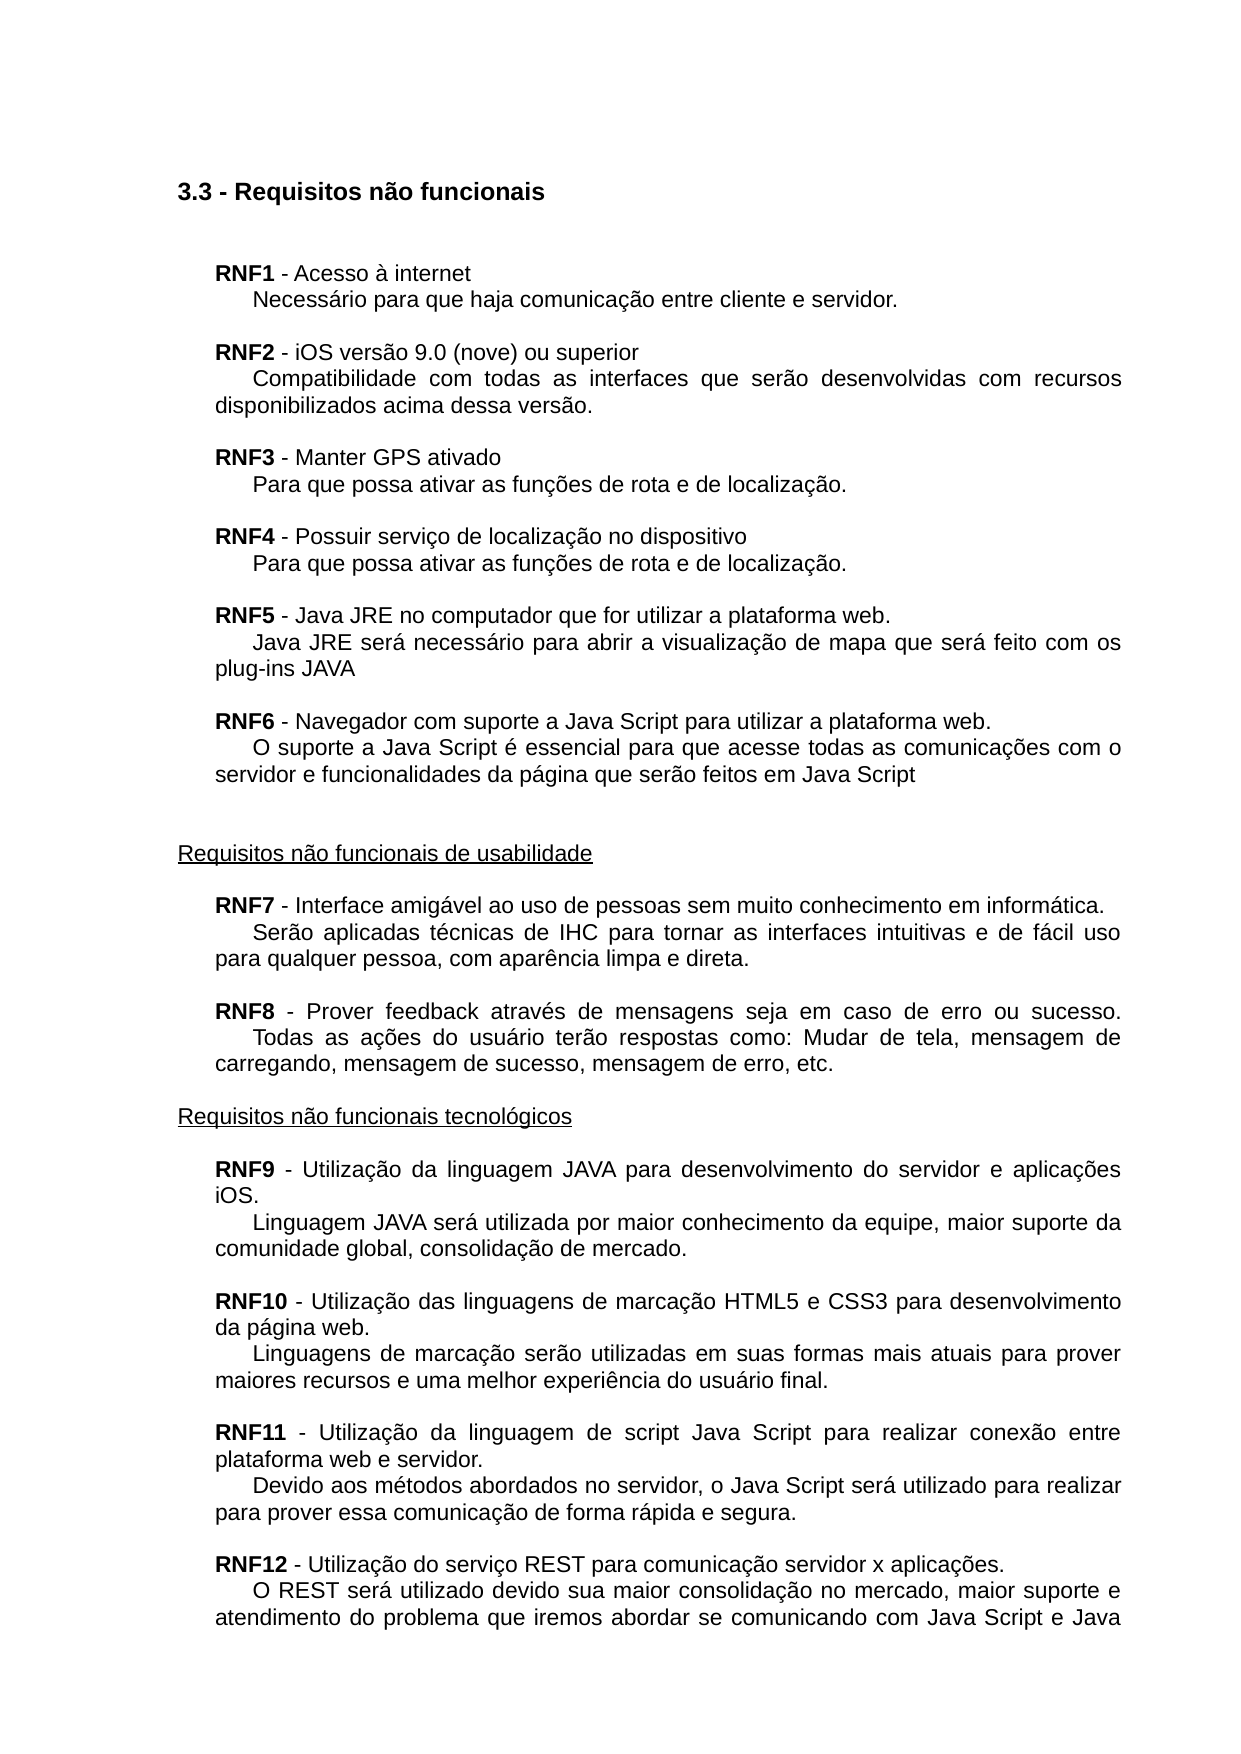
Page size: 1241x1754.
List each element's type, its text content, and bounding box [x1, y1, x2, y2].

subtitle 3.3 - Requisitos não funcionais [177, 177, 1122, 206]
text RNF2 - iOS versão 9.0 (nove) ou superior [215, 339, 1122, 365]
text Necessário para que haja comunicação entre cliente e servidor. [215, 286, 1122, 312]
text O suporte a Java Script é essencial para que acesse todas as comunicações com o servidor e funcionalidades da página que serão feitos em Java Script [215, 734, 1122, 787]
text RNF10 - Utilização das linguagens de marcação HTML5 e CSS3 para desenvolvimento da página web. [215, 1288, 1122, 1340]
text RNF9 - Utilização da linguagem JAVA para desenvolvimento do servidor e aplicações iOS. [215, 1156, 1122, 1208]
text RNF12 - Utilização do serviço REST para comunicação servidor x aplicações. [215, 1551, 1122, 1577]
text RNF11 - Utilização da linguagem de script Java Script para realizar conexão entre plataforma web e servidor. [215, 1419, 1122, 1472]
text Linguagens de marcação serão utilizadas em suas formas mais atuais para prover maiores recursos e uma melhor experiência do usuário final. [215, 1340, 1122, 1393]
text RNF4 - Possuir serviço de localização no dispositivo [215, 523, 1122, 550]
text RNF6 - Navegador com suporte a Java Script para utilizar a plataforma web. [215, 708, 1122, 734]
text Requisitos não funcionais de usabilidade [177, 839, 1122, 866]
text Devido aos métodos abordados no servidor, o Java Script será utilizado para realizar para prover essa comunicação de forma rápida e segura. [215, 1472, 1122, 1525]
text RNF8 - Prover feedback através de mensagens seja em caso de erro ou sucesso. Todas as ações do usuário terão respostas como: Mudar de tela, mensagem de carregando, mensagem de sucesso, mensagem de erro, etc. [215, 998, 1122, 1077]
text RNF1 - Acesso à internet [215, 260, 1122, 286]
text Para que possa ativar as funções de rota e de localização. [215, 550, 1122, 576]
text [215, 1577, 1122, 1630]
text Requisitos não funcionais tecnológicos [177, 1103, 1122, 1129]
text Java JRE será necessário para abrir a visualização de mapa que será feito com os plug-ins JAVA [215, 629, 1122, 681]
text RNF3 - Manter GPS ativado [215, 444, 1122, 471]
text Linguagem JAVA será utilizada por maior conhecimento da equipe, maior suporte da comunidade global, consolidação de mercado. [215, 1208, 1122, 1261]
text RNF7 - Interface amigável ao uso de pessoas sem muito conhecimento em informática. [215, 892, 1122, 919]
text RNF5 - Java JRE no computador que for utilizar a plataforma web. [215, 602, 1122, 629]
text Serão aplicadas técnicas de IHC para tornar as interfaces intuitivas e de fácil uso para qualquer pessoa, com aparência limpa e direta. [215, 919, 1122, 971]
text Compatibilidade com todas as interfaces que serão desenvolvidas com recursos disponibilizados acima dessa versão. [215, 365, 1122, 418]
text Para que possa ativar as funções de rota e de localização. [215, 471, 1122, 497]
